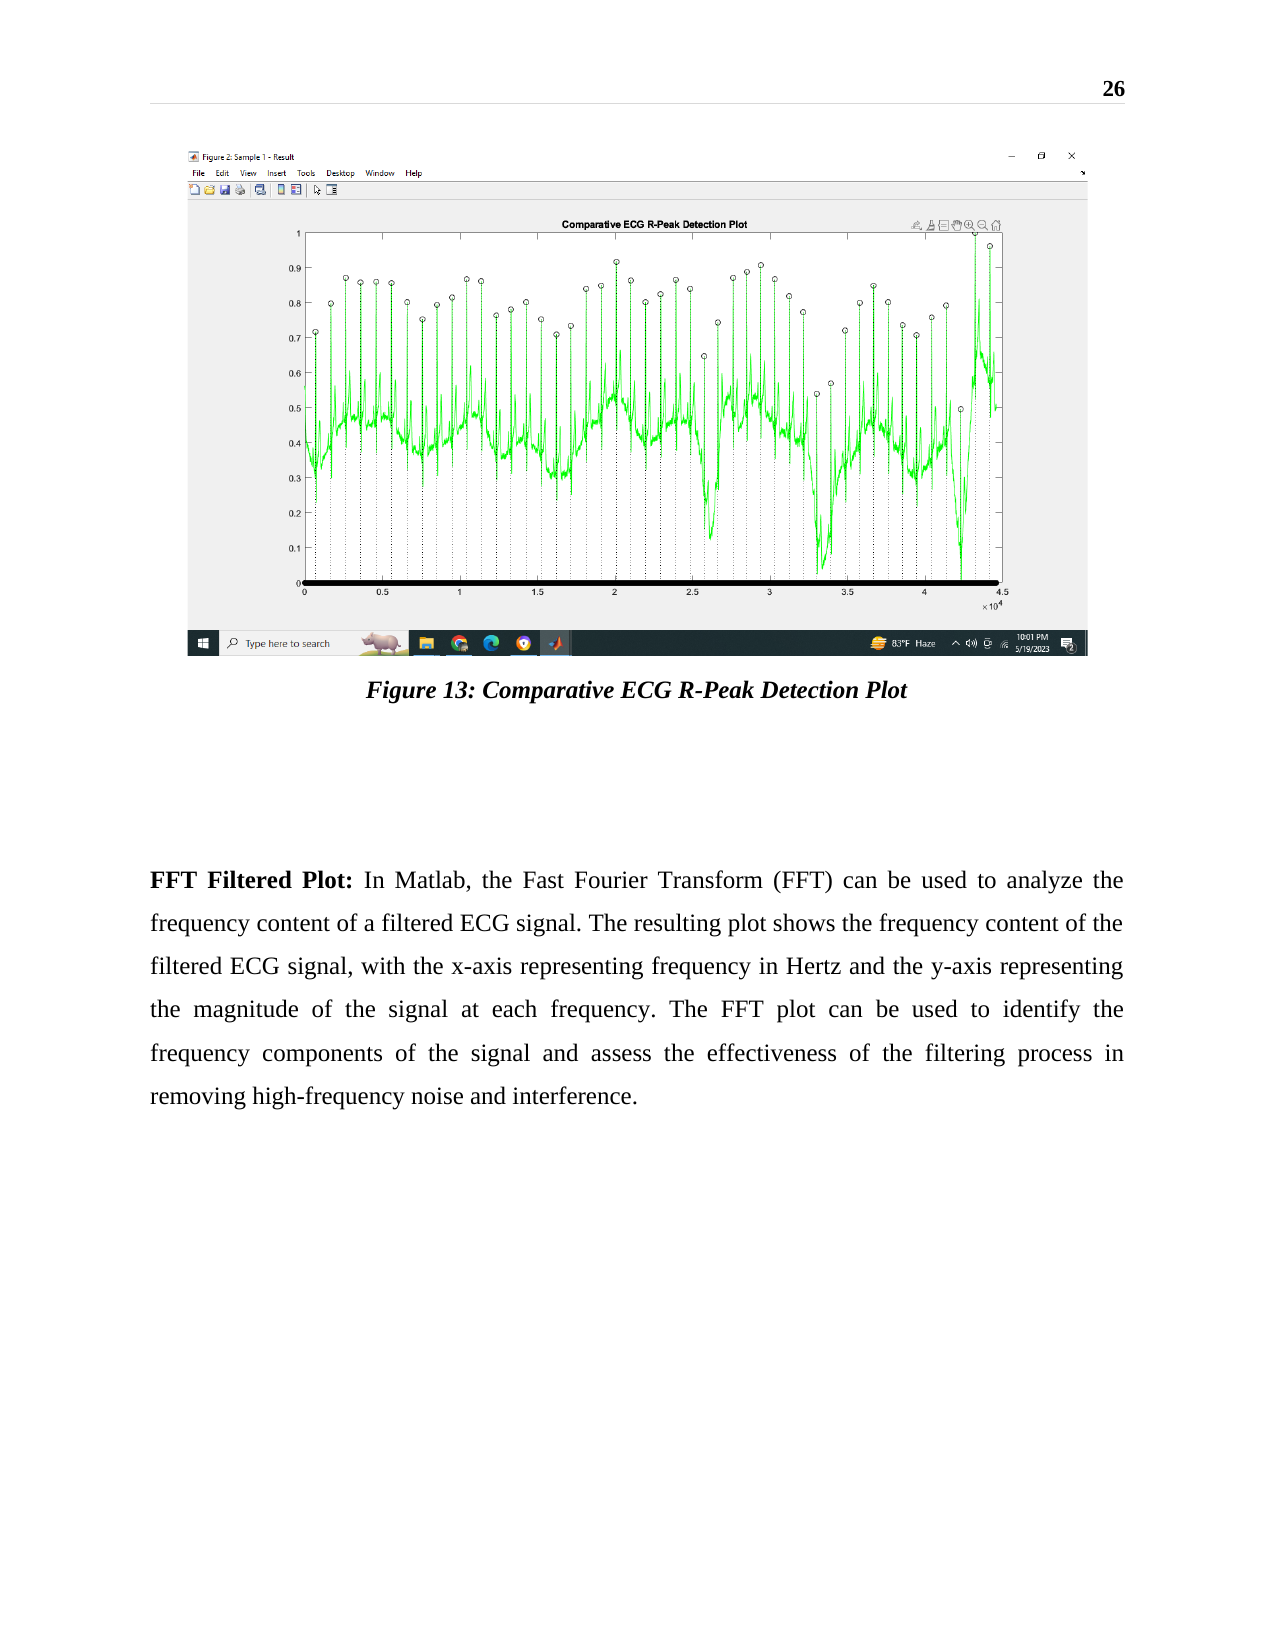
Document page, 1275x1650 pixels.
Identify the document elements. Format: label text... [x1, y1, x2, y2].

text FFT Filtered Plot: In Matlab, the Fast Fourier Transform (FFT) can be used to analyze the frequency content of a filtered ECG signal. The resulting plot shows the frequency content of the filtered ECG signal, with the x-axis representing frequency in Hertz and the y-axis representing the magnitude of the signal at each frequency. The FFT plot can be used to identify the frequency components of the signal and assess the effectiveness of the filtering process in removing high-frequency noise and interference. [150, 865, 1125, 1109]
text Figure 13: Comparative ECG R-Peak Detection Plot [150, 675, 1125, 704]
picture [187, 150, 1088, 656]
